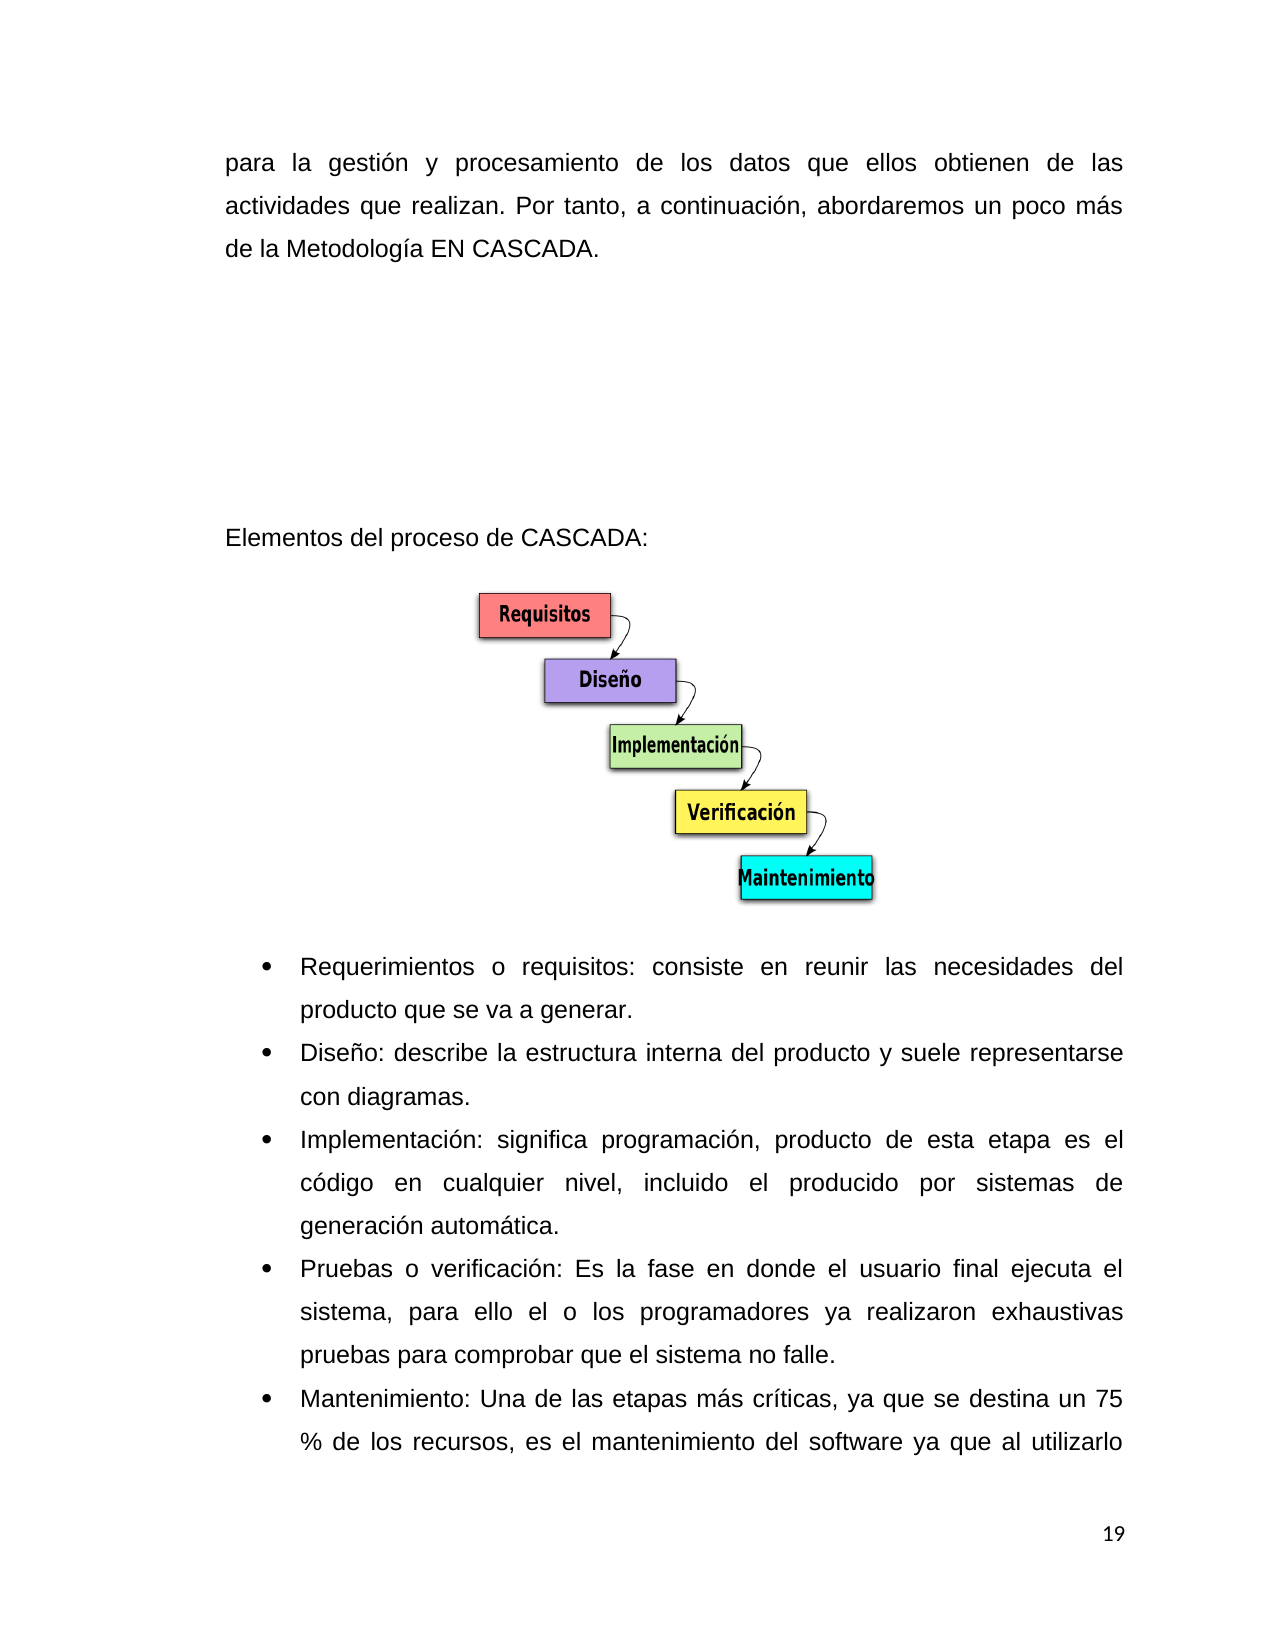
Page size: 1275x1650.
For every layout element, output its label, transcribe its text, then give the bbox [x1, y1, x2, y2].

list Diseño: describe la estructura interna del producto y suele representarse con diagramas. [262, 1038, 1125, 1110]
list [262, 1383, 1125, 1456]
text Elementos del proceso de CASCADA: [225, 523, 1125, 552]
list Requerimientos o requisitos: consiste en reunir las necesidades del producto que se va a generar. [262, 952, 1125, 1024]
list Pruebas o verificación: Es la fase en donde el usuario final ejecuta el sistema, para ello el o los programadores ya realizaron exhaustivas pruebas para comprobar que el sistema no falle. [262, 1254, 1125, 1369]
list Implementación: significa programación, producto de esta etapa es el código en cualquier nivel, incluido el producido por sistemas de generación automática. [262, 1124, 1125, 1240]
picture [457, 582, 893, 909]
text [225, 148, 1125, 263]
